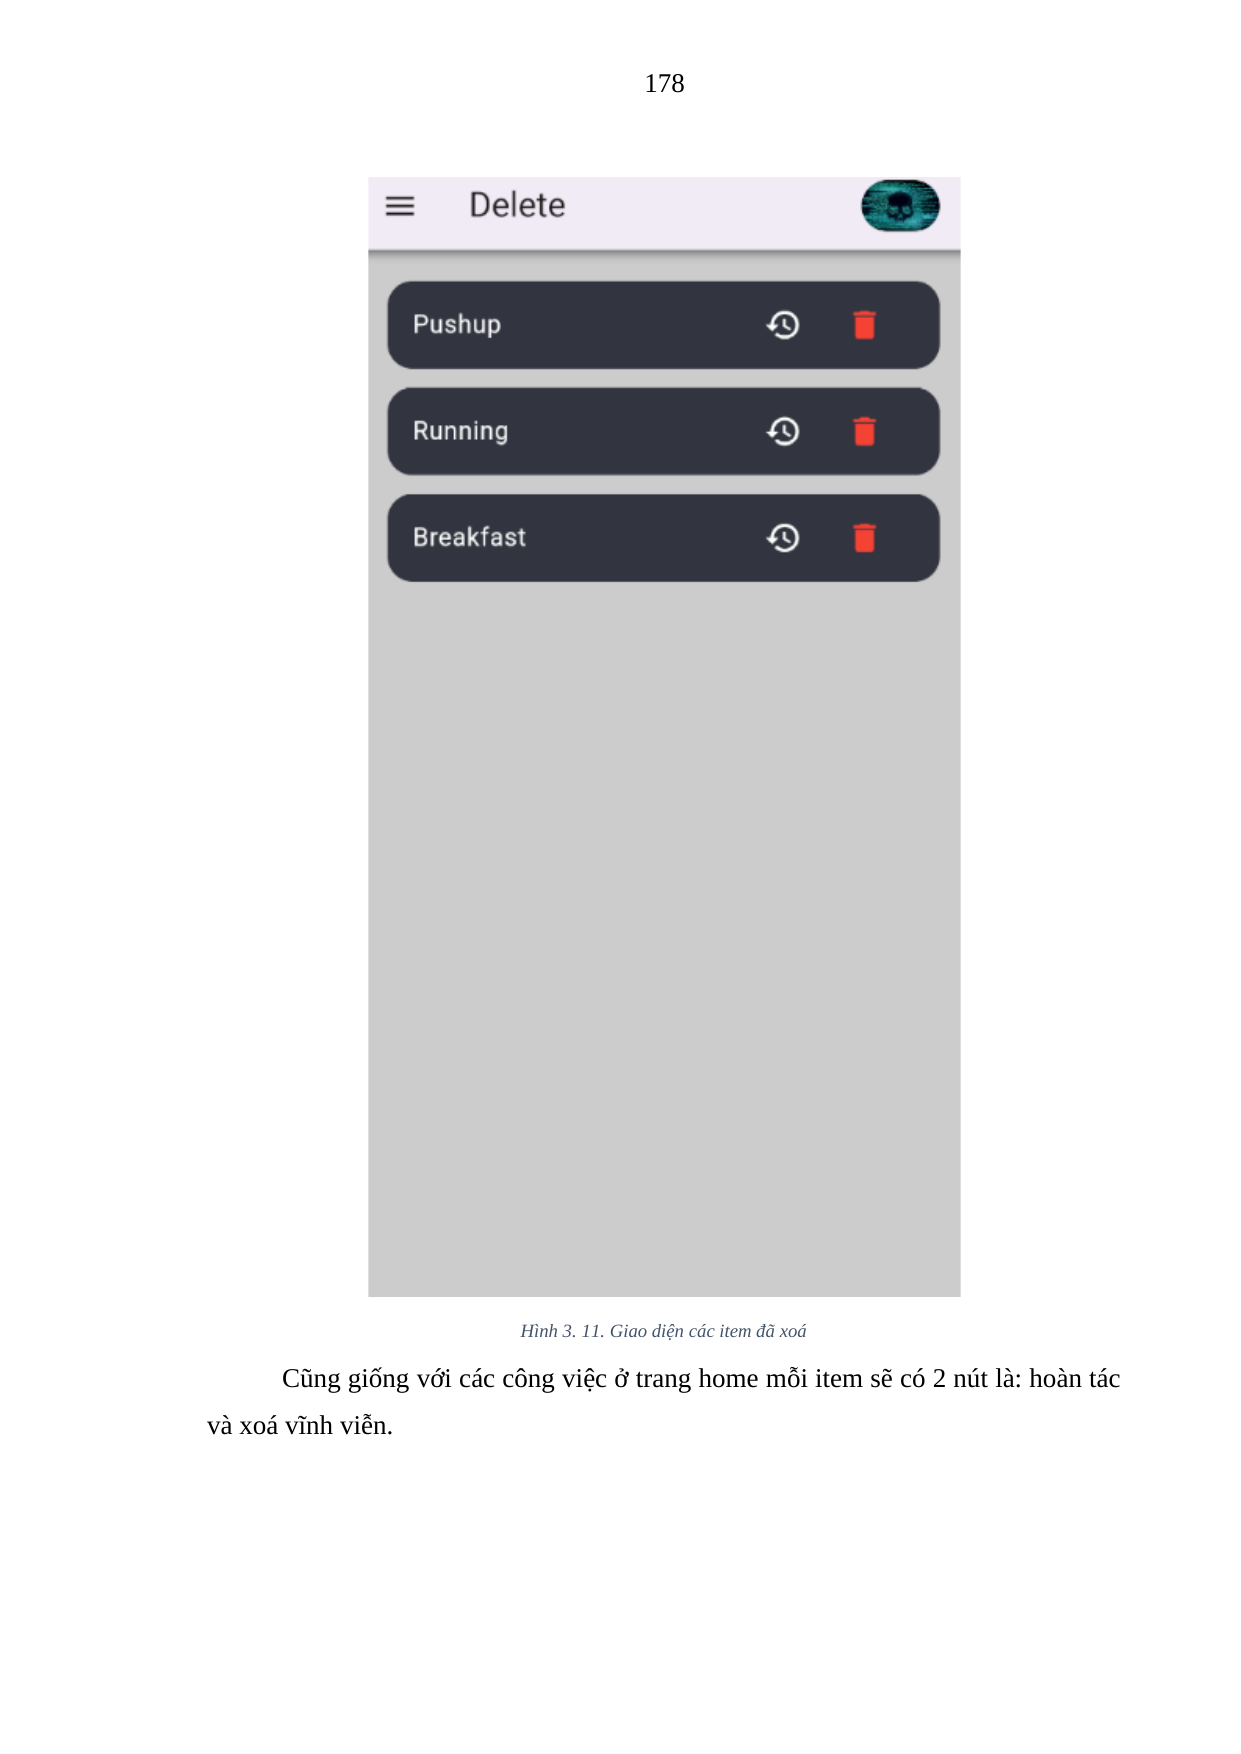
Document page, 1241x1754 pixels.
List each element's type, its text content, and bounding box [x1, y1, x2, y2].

text Cũng giống với các công việc ở trang home mỗi item sẽ có 2 nút là: hoàn tác và xoá vĩnh viễn. [207, 1362, 1122, 1440]
picture [368, 177, 961, 1297]
